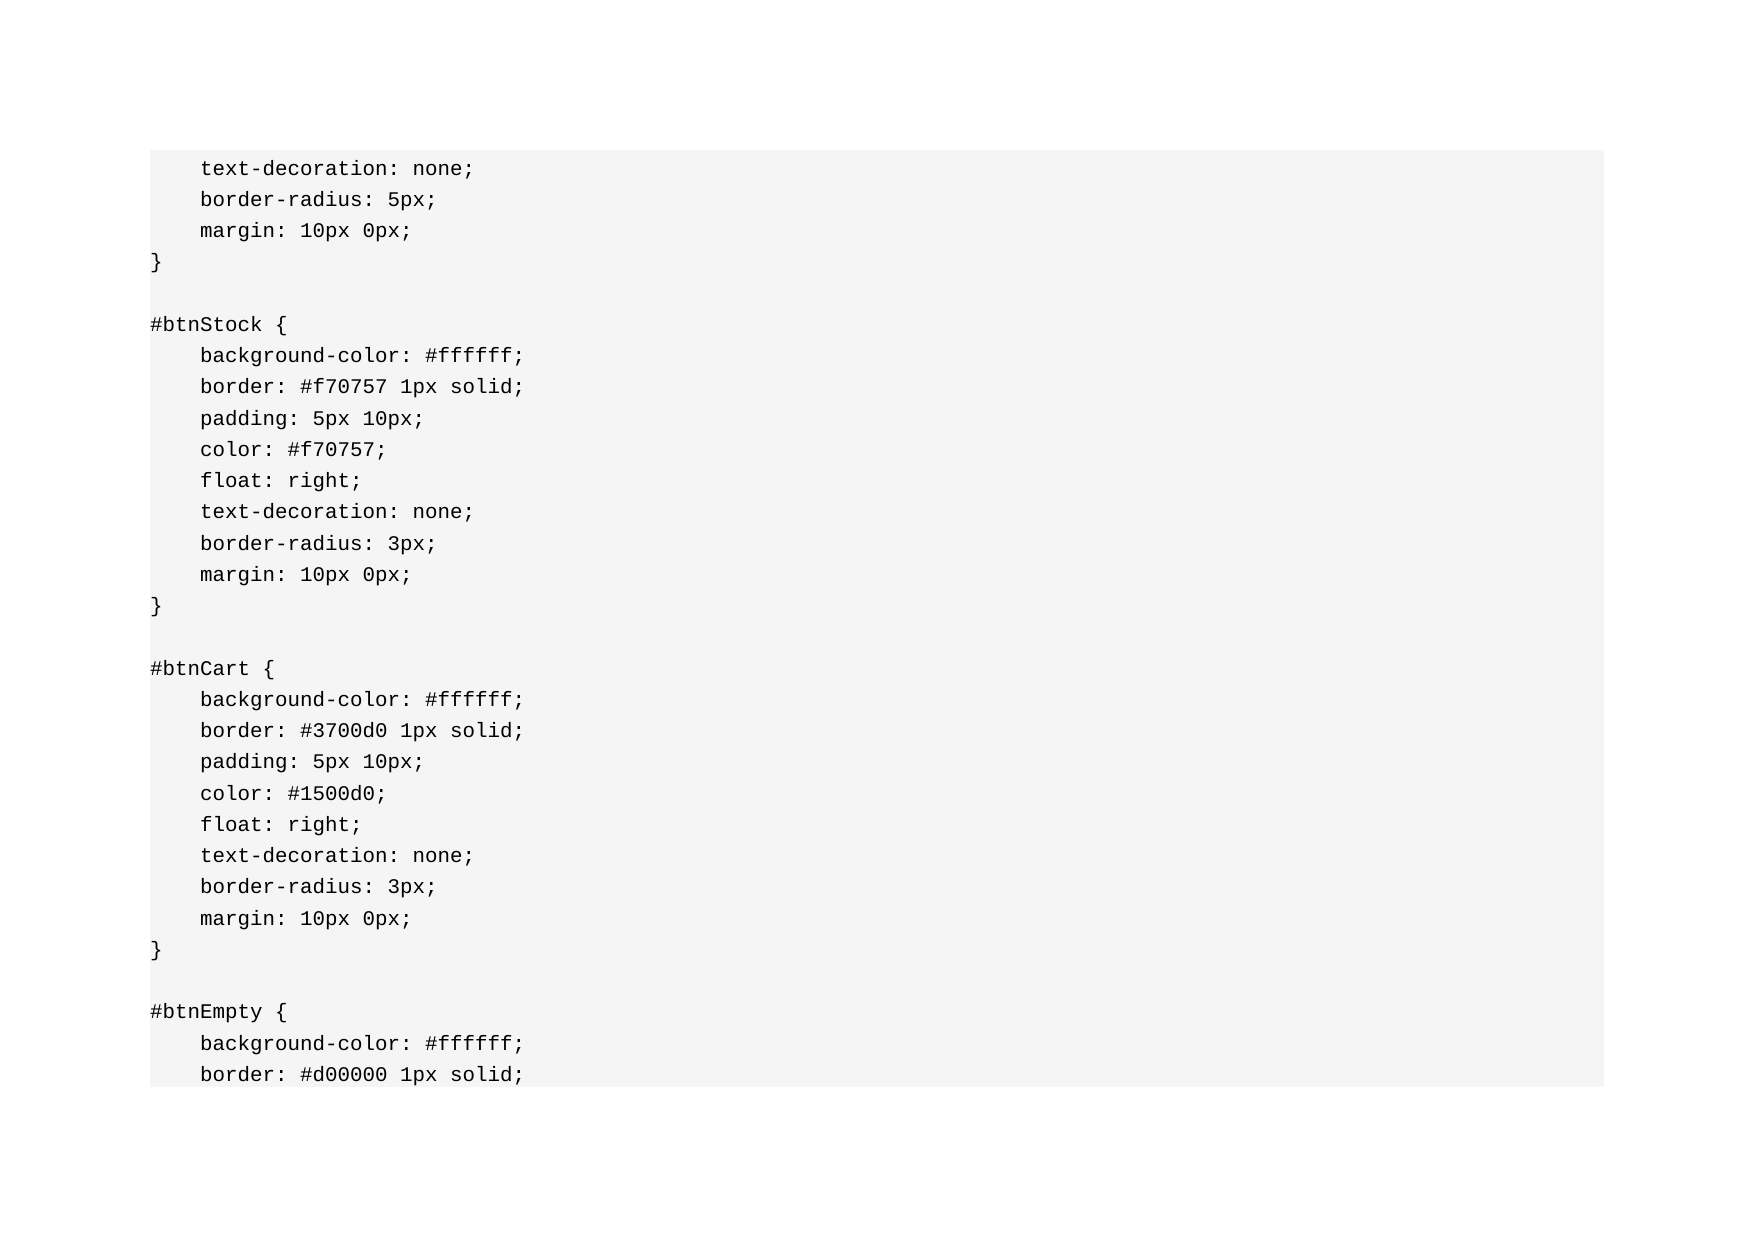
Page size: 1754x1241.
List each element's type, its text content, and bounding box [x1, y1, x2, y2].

text text-decoration: none; [150, 494, 1604, 525]
text padding: 5px 10px; [150, 400, 1604, 431]
text border: #d00000 1px solid; [150, 1056, 1604, 1087]
text #btnEmpty { [150, 994, 1604, 1025]
text float: right; [150, 462, 1604, 494]
text background-color: #ffffff; [150, 337, 1604, 369]
text text-decoration: none; [150, 150, 1604, 181]
text } [150, 587, 1604, 619]
text #btnStock { [150, 306, 1604, 337]
text color: #1500d0; [150, 775, 1604, 806]
text border-radius: 3px; [150, 869, 1604, 900]
text margin: 10px 0px; [150, 556, 1604, 587]
text padding: 5px 10px; [150, 744, 1604, 775]
text } [150, 244, 1604, 275]
text border: #3700d0 1px solid; [150, 712, 1604, 744]
text } [150, 931, 1604, 962]
text border-radius: 5px; [150, 181, 1604, 212]
text #btnCart { [150, 650, 1604, 681]
text color: #f70757; [150, 431, 1604, 462]
text background-color: #ffffff; [150, 681, 1604, 712]
text background-color: #ffffff; [150, 1025, 1604, 1056]
text border-radius: 3px; [150, 525, 1604, 556]
text text-decoration: none; [150, 837, 1604, 869]
text margin: 10px 0px; [150, 212, 1604, 244]
text margin: 10px 0px; [150, 900, 1604, 931]
text border: #f70757 1px solid; [150, 369, 1604, 400]
text float: right; [150, 806, 1604, 837]
